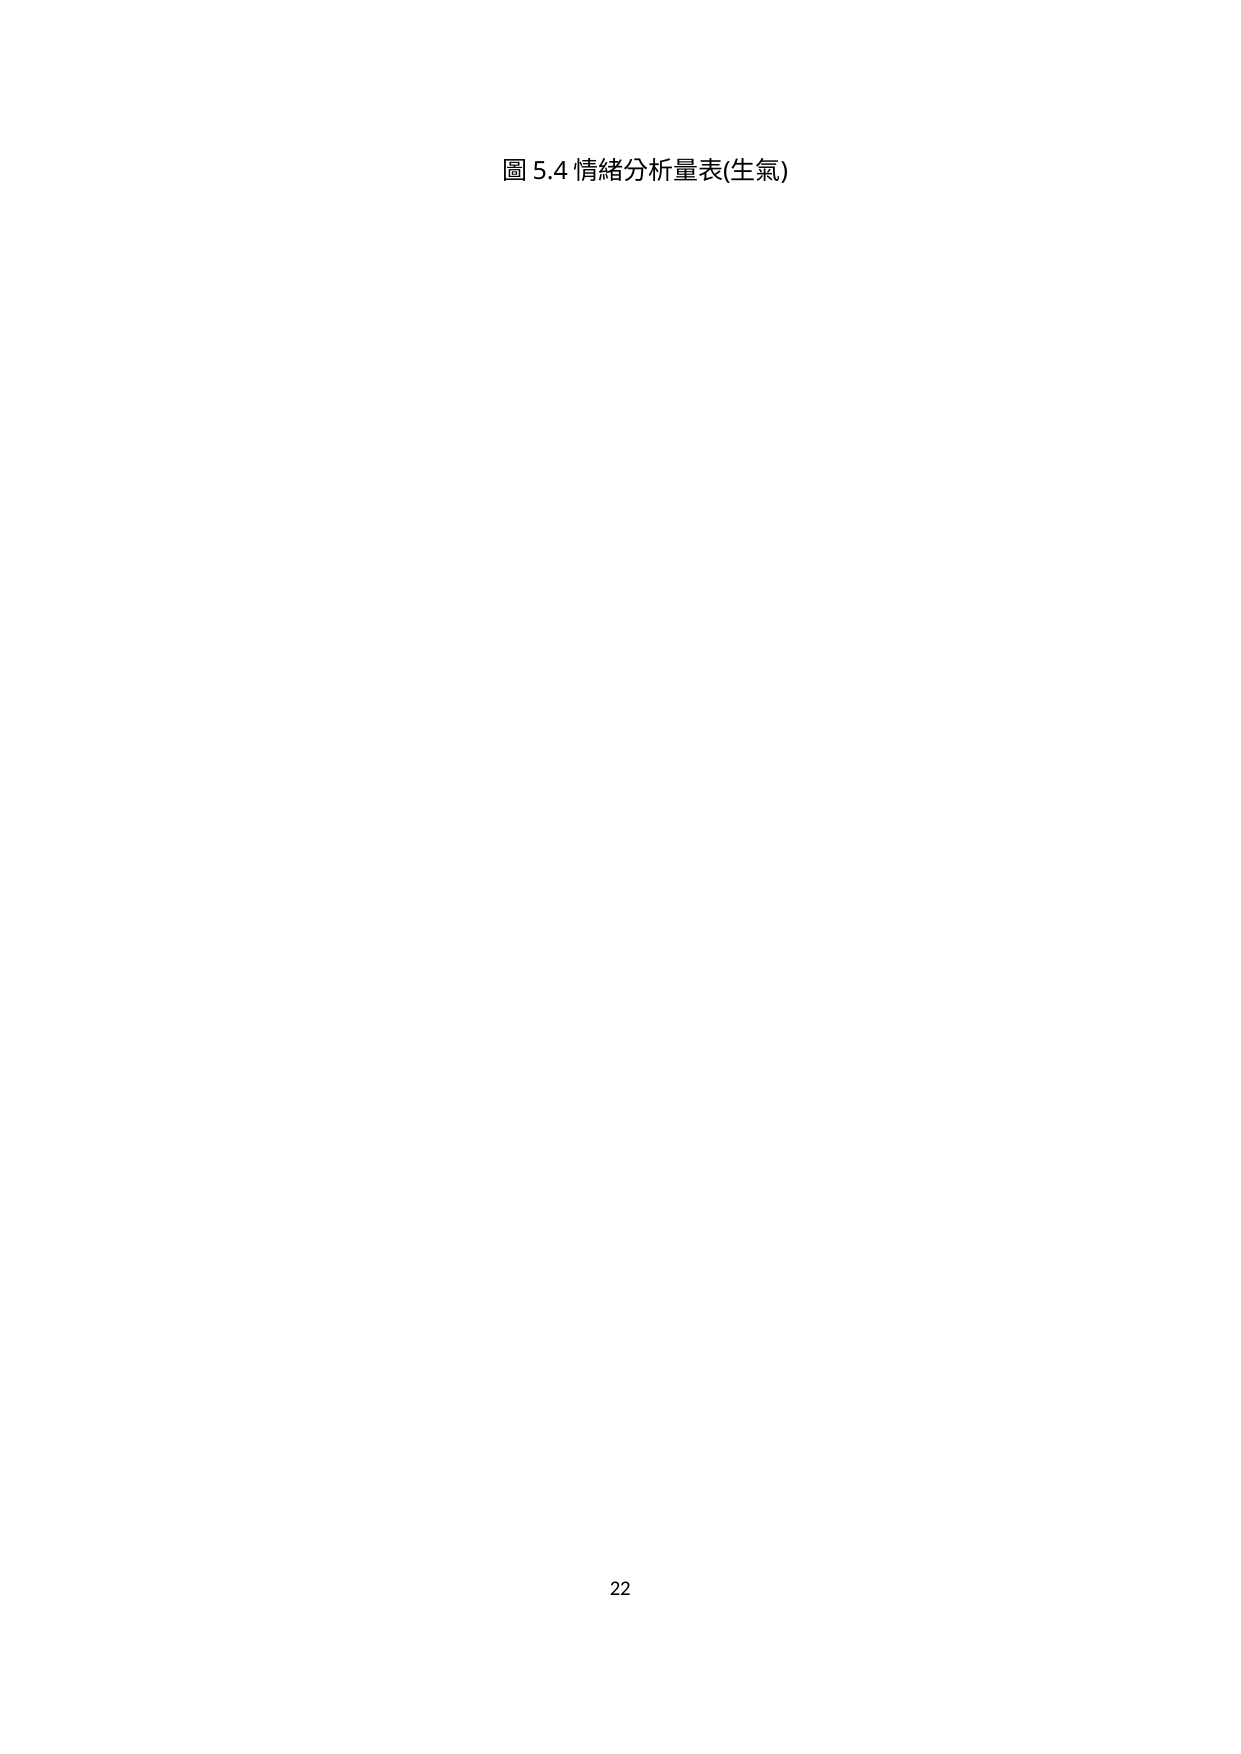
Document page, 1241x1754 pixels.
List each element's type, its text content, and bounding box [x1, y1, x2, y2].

text 圖5.4情緒分析量表(生氣) [187, 150, 1053, 187]
